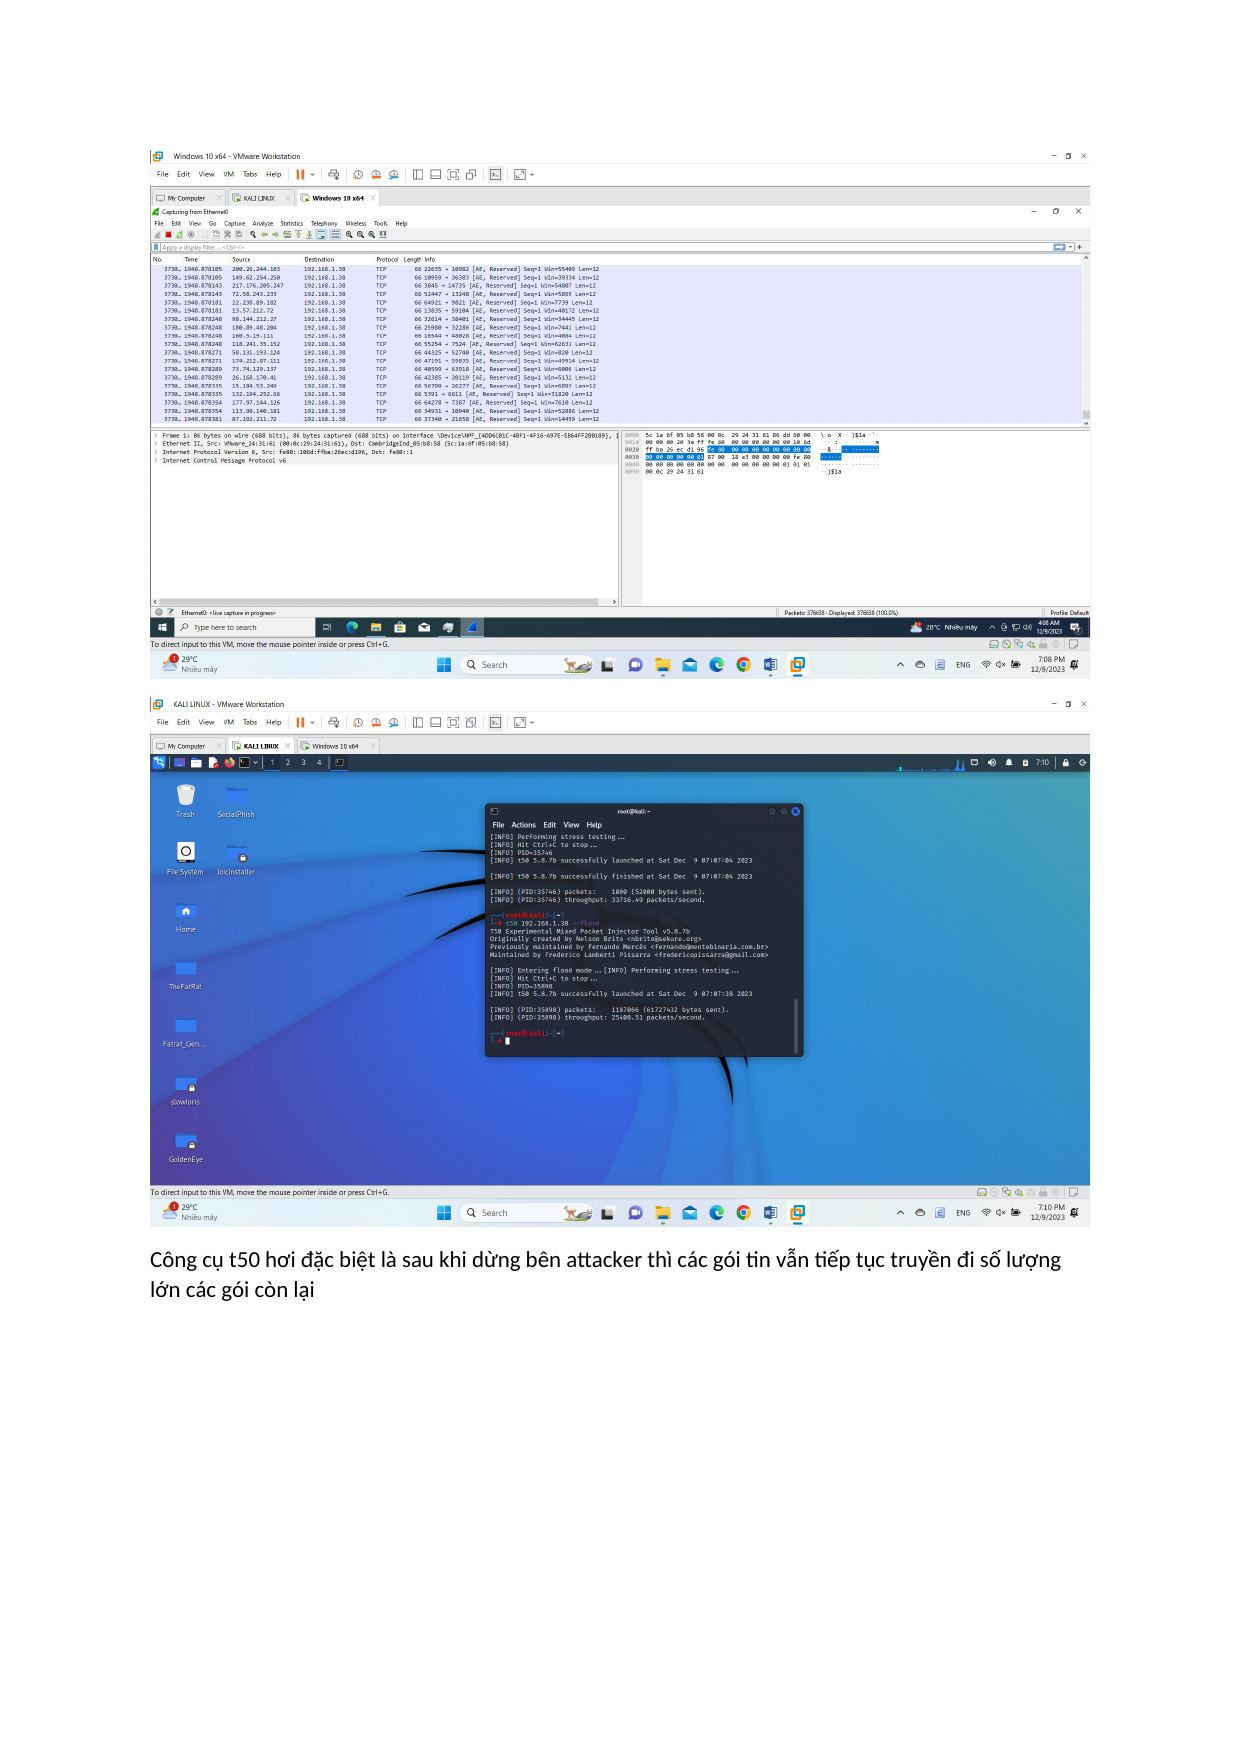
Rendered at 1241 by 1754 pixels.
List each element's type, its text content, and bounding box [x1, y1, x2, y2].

picture [150, 150, 1091, 679]
picture [150, 697, 1091, 1227]
text Công cụ t50 hơi đặc biệt là sau khi dừng bên attacker thì các gói tin vẫn tiếp tục truyền đi số lượng lớn các gói còn lại [150, 1245, 1090, 1304]
